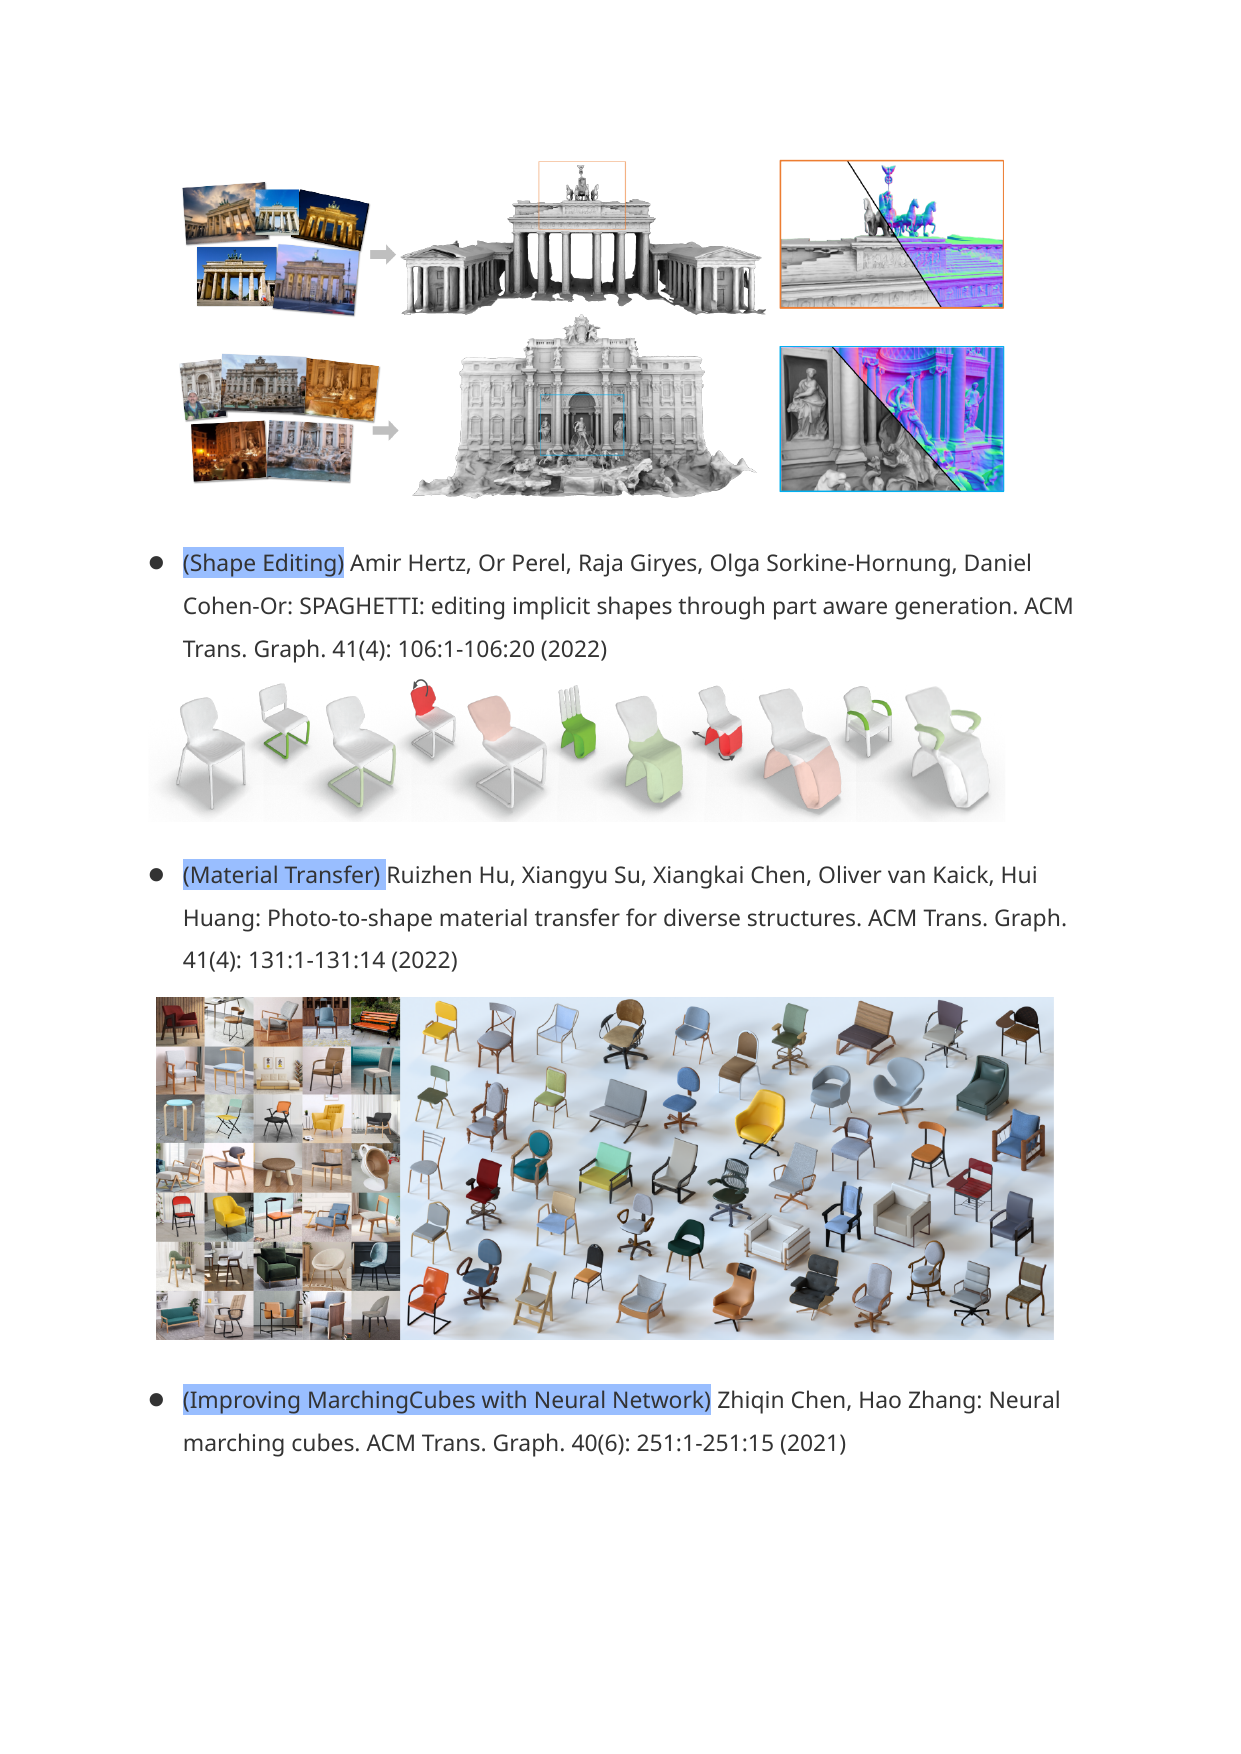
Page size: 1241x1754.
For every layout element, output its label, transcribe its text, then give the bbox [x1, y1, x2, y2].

picture [147, 987, 1058, 1347]
list (Shape Editing) Amir Hertz, Or Perel, Raja Giryes, Olga Sorkine-Hornung, Daniel Cohen-Or: SPAGHETTI: editing implicit shapes through part aware generation. ACM Trans. Graph. 41(4): 106:1-106:20 (2022) [148, 542, 1093, 670]
list (Improving MarchingCubes with Neural Network) Zhiqin Chen, Hao Zhang: Neural marching cubes. ACM Trans. Graph. 40(6): 251:1-251:15 (2021) [148, 1378, 1093, 1463]
picture [147, 151, 1034, 510]
picture [147, 676, 1006, 822]
list (Material Transfer) Ruizhen Hu, Xiangyu Su, Xiangkai Chen, Oliver van Kaick, Hui Huang: Photo-to-shape material transfer for diverse structures. ACM Trans. Graph. 41(4): 131:1-131:14 (2022) [148, 853, 1093, 981]
